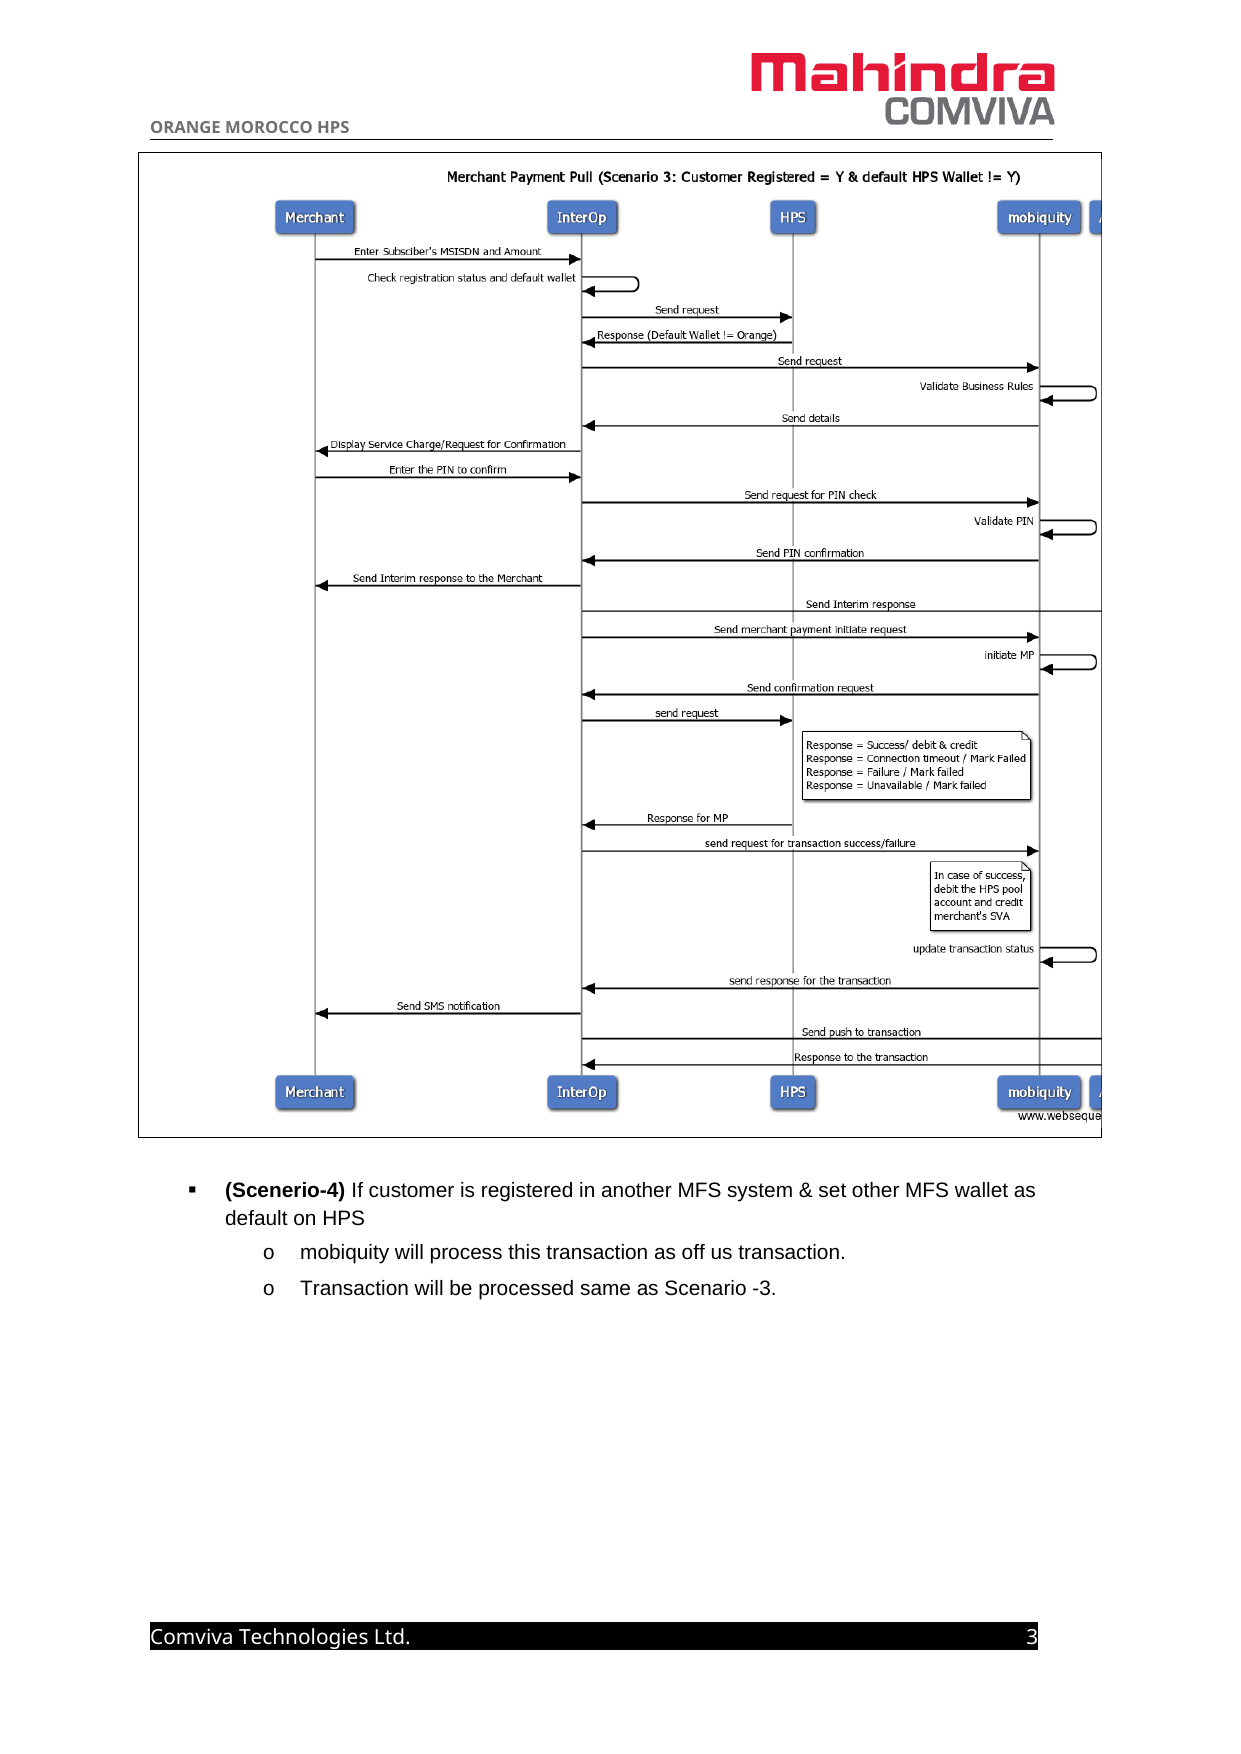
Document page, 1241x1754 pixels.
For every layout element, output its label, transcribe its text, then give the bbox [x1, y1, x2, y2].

table_header [139, 153, 1101, 1137]
picture [262, 159, 1102, 1128]
list mobiquity will process this transaction as off us transaction. [262, 1240, 1090, 1266]
picture [751, 53, 1055, 125]
list Transaction will be processed same as Scenario -3. [262, 1276, 1090, 1301]
list (Scenerio-4) If customer is registered in another MFS system & set other MFS wallet as default on HPS [187, 1178, 1090, 1230]
